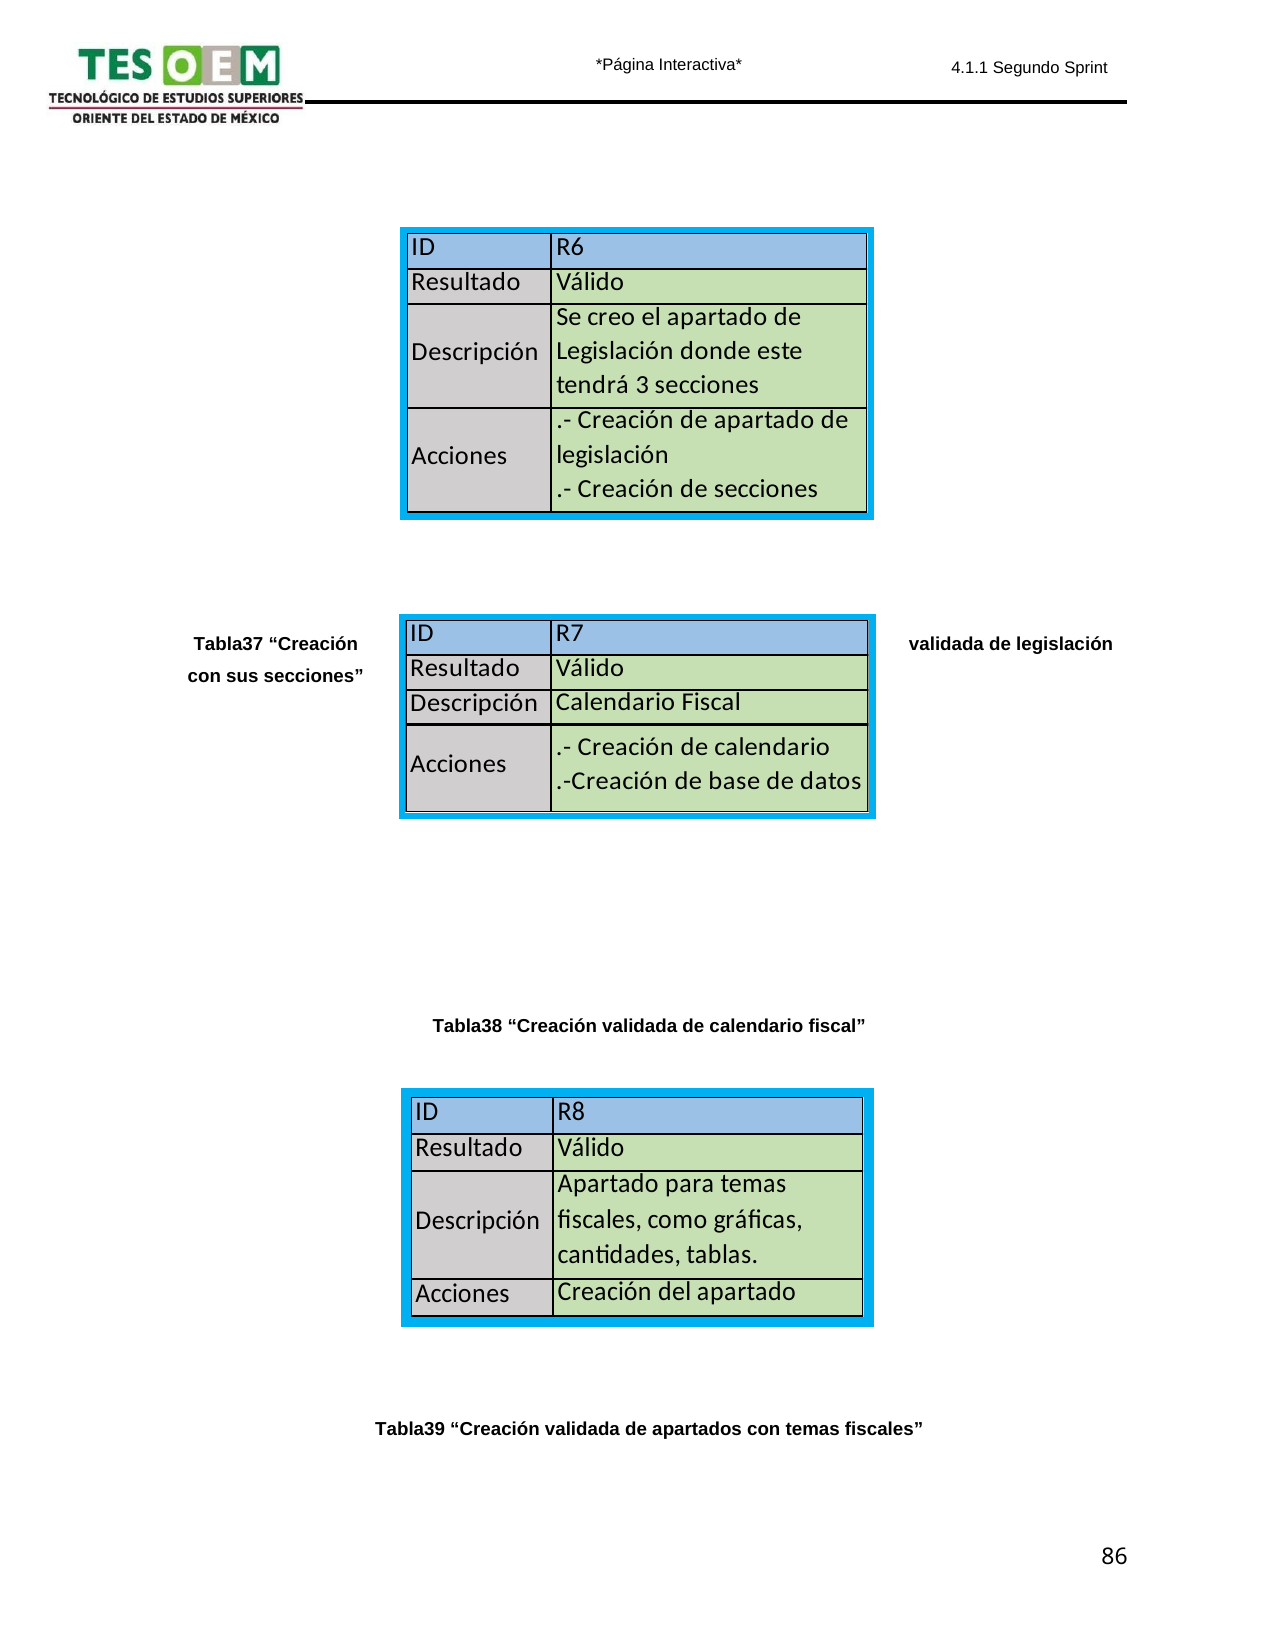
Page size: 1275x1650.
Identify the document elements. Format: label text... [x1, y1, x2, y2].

text Tabla37 “Creación validada de legislación con sus secciones” [876, 632, 1127, 686]
text Tabla37 “Creación validada de legislación con sus secciones” [171, 632, 399, 686]
text Tabla38 “Creación validada de calendario fiscal” [171, 1015, 1127, 1037]
text Tabla39 “Creación validada de apartados con temas fiscales” [171, 1417, 1127, 1439]
picture [46, 42, 306, 126]
